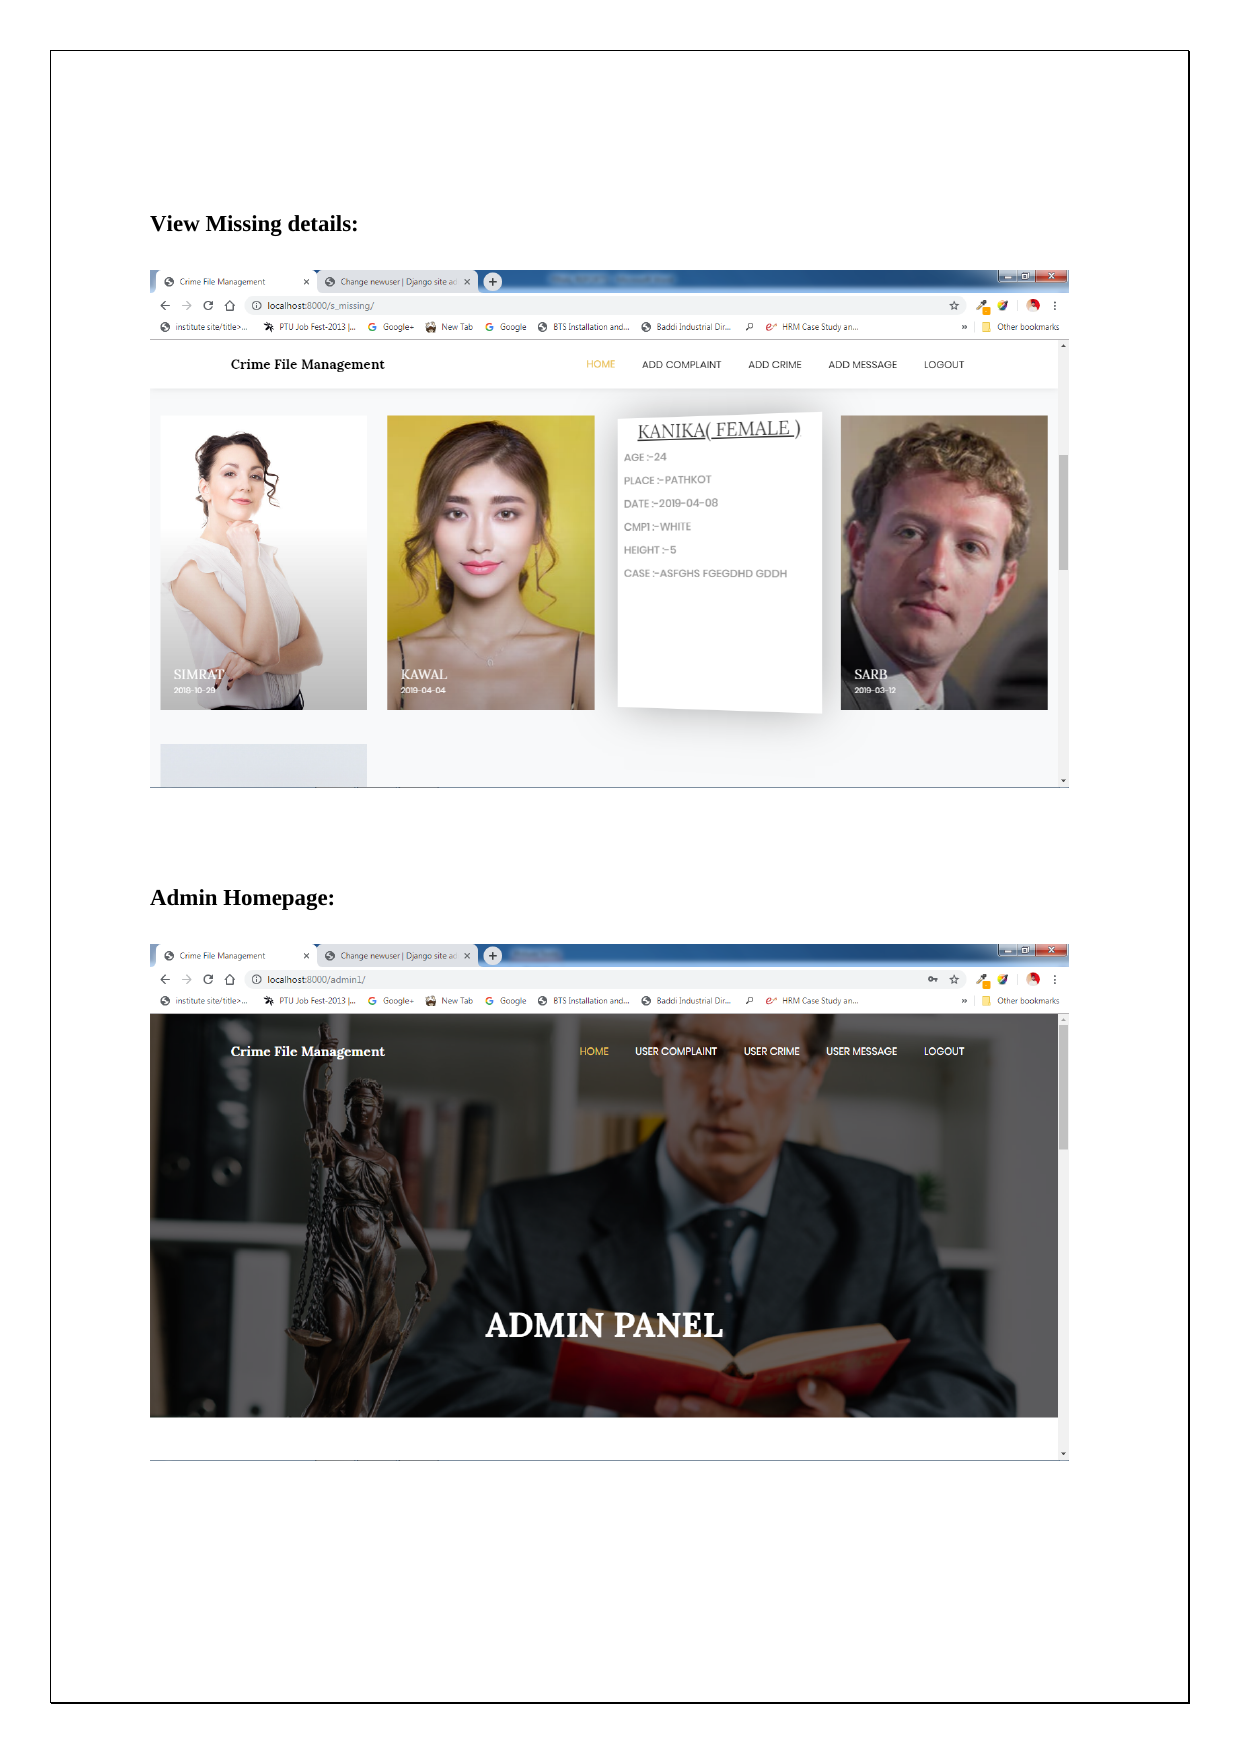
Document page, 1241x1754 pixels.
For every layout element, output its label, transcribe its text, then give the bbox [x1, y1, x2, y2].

text View Missing details: [150, 210, 1067, 237]
picture [150, 270, 1069, 788]
text Admin Homepage: [150, 884, 1067, 910]
picture [150, 944, 1069, 1461]
